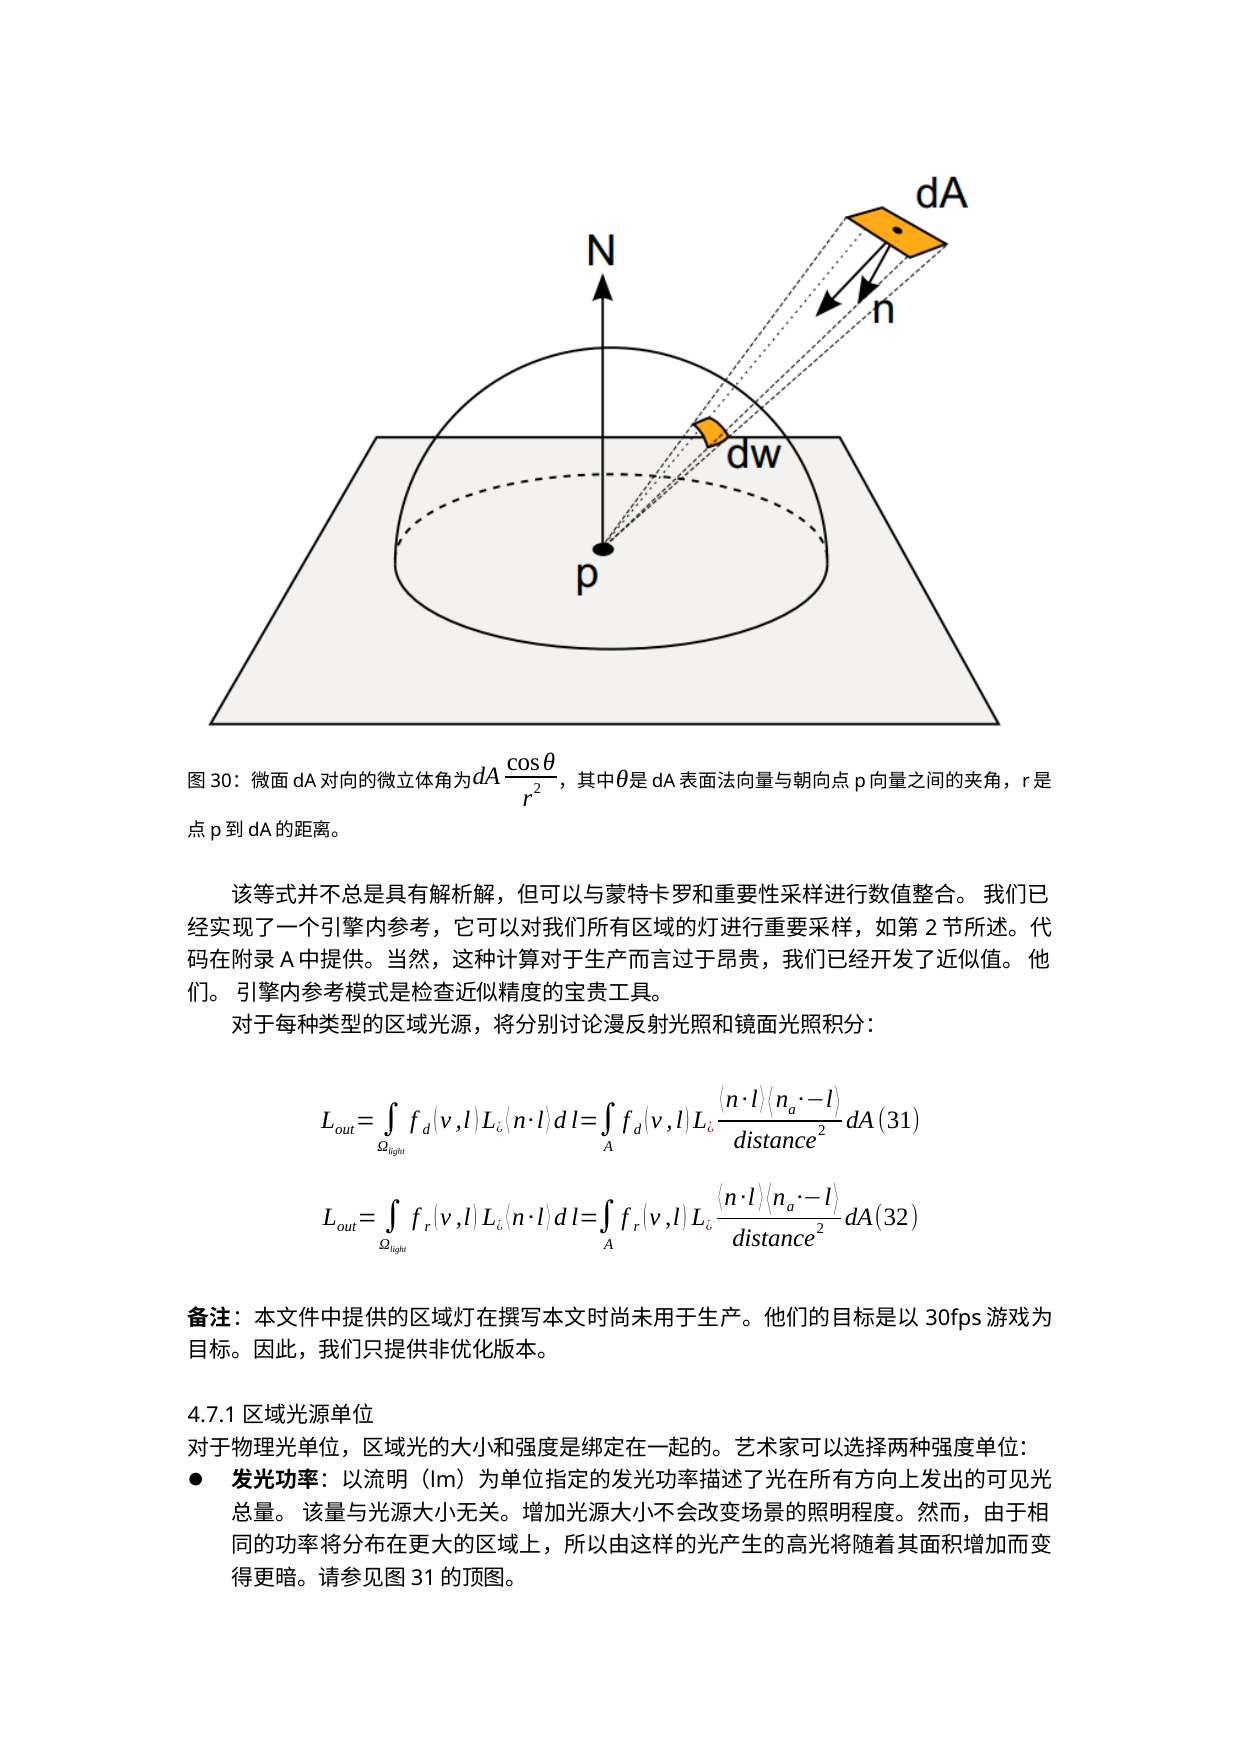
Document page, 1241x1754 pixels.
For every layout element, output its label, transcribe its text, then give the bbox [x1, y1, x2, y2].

text 备注：本文件中提供的区域灯在撰写本文时尚未用于生产。他们的目标是以30fps游戏为目标。因此，我们只提供非优化版本。 [187, 1299, 1053, 1364]
text 图30：微面dA对向的微立体角为，其中是dA表面法向量与朝向点p向量之间的夹角，r是点p到dA的距离。 [187, 747, 1053, 844]
text 4.7.1 区域光源单位 [187, 1397, 1053, 1429]
text 该等式并不总是具有解析解，但可以与蒙特卡罗和重要性采样进行数值整合。 我们已经实现了一个引擎内参考，它可以对我们所有区域的灯进行重要采样，如第2节所述。代码在附录A中提供。当然，这种计算对于生产而言过于昂贵，我们已经开发了近似值。 他们。 引擎内参考模式是检查近似精度的宝贵工具。 [187, 877, 1053, 1007]
text 对于每种类型的区域光源，将分别讨论漫反射光照和镜面光照积分： [187, 1007, 1053, 1039]
list 发光功率：以流明（lm）为单位指定的发光功率描述了光在所有方向上发出的可见光总量。 该量与光源大小无关。增加光源大小不会改变场景的照明程度。然而，由于相同的功率将分布在更大的区域上，所以由这样的光产生的高光将随着其面积增加而变得更暗。请参见图31的顶图。 [187, 1462, 1053, 1592]
text 对于物理光单位，区域光的大小和强度是绑定在一起的。艺术家可以选择两种强度单位： [187, 1429, 1053, 1462]
picture [187, 162, 1017, 738]
